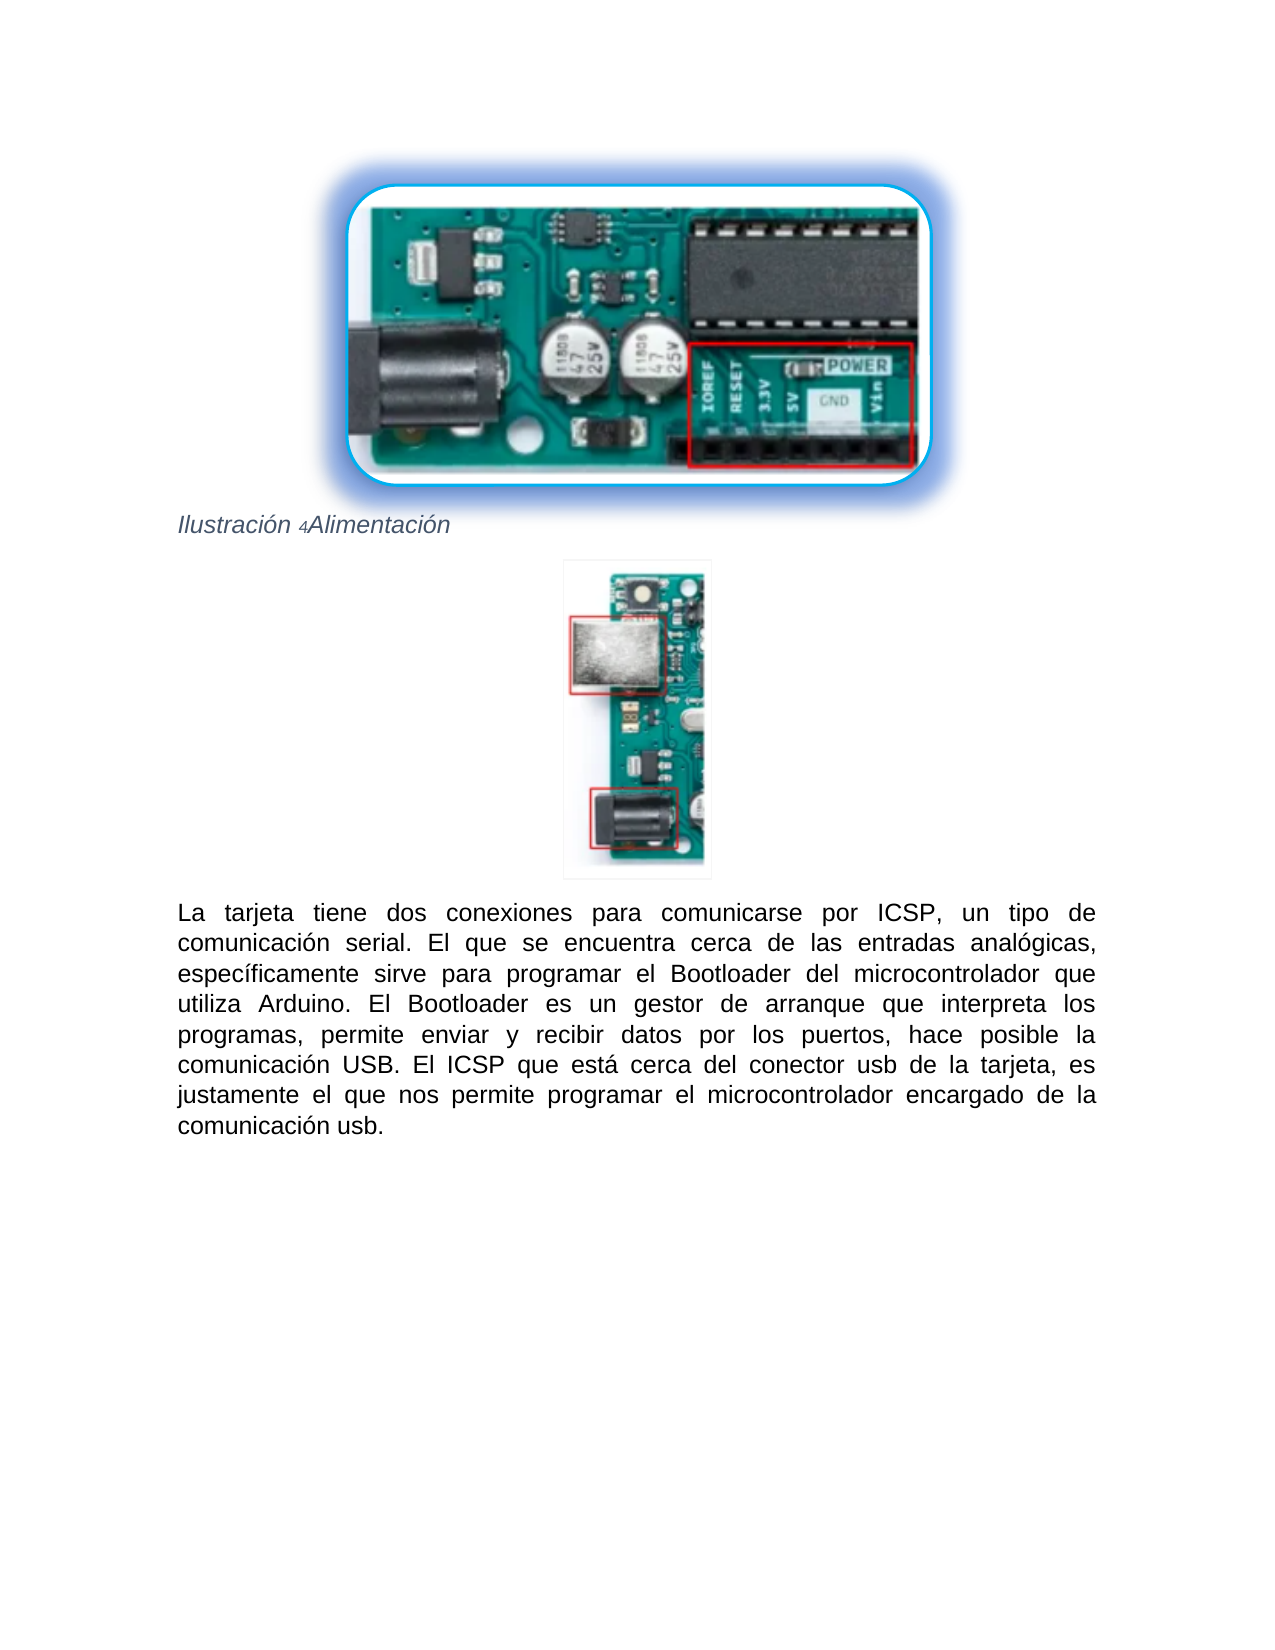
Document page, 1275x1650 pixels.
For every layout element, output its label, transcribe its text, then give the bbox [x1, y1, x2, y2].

text La tarjeta tiene dos conexiones para comunicarse por ICSP, un tipo de comunicación serial. El que se encuentra cerca de las entradas analógicas, específicamente sirve para programar el Bootloader del microcontrolador que utiliza Arduino. El Bootloader es un gestor de arranque que interpreta los programas, permite enviar y recibir datos por los puertos, hace posible la comunicación USB. El ICSP que está cerca del conector usb de la tarjeta, es justamente el que nos permite programar el microcontrolador encargado de la comunicación usb. [177, 898, 1098, 1140]
text Ilustración 4Alimentación [177, 510, 1098, 538]
picture [349, 187, 929, 483]
picture [564, 561, 711, 878]
